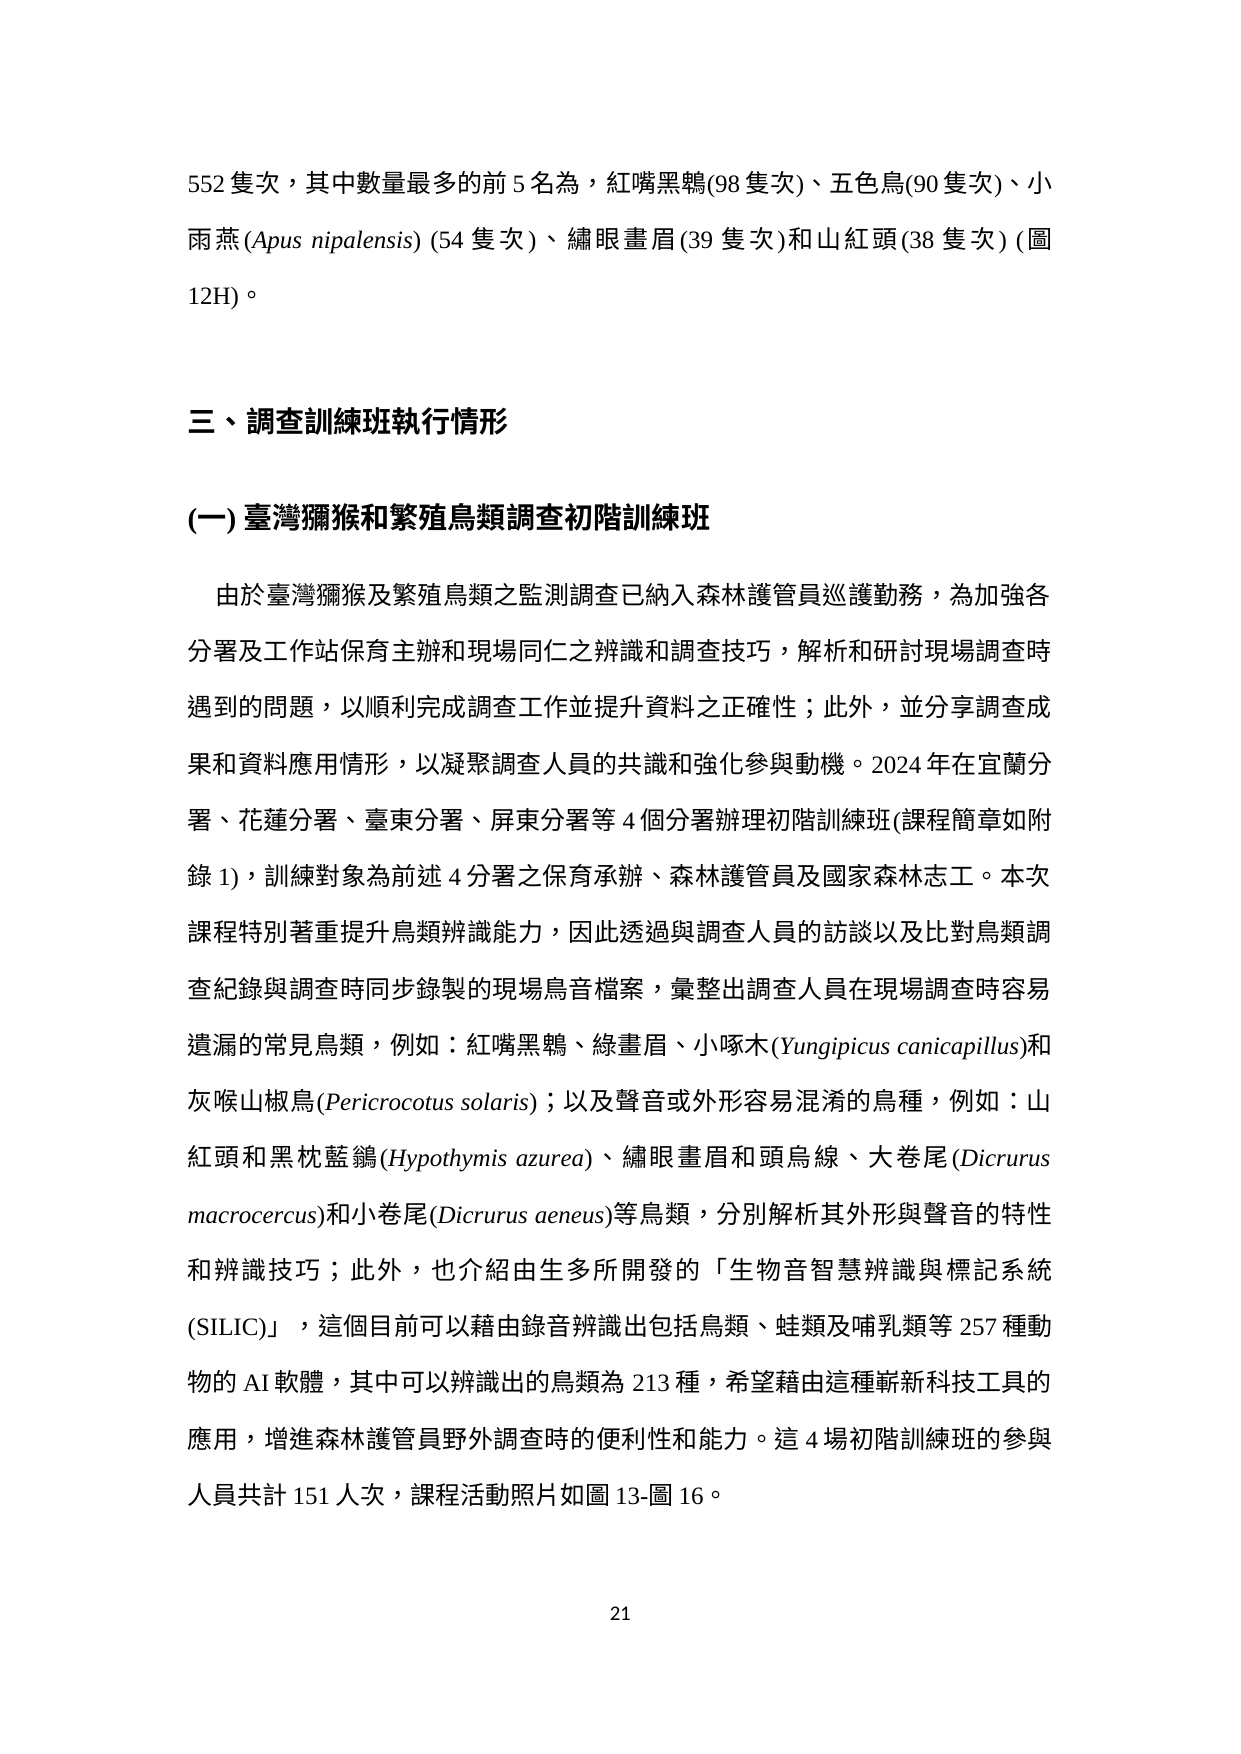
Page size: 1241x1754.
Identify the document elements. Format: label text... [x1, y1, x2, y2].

text 由於臺灣獼猴及繁殖鳥類之監測調查已納入森林護管員巡護勤務，為加強各分署及工作站保育主辦和現場同仁之辨識和調查技巧，解析和研討現場調查時遇到的問題，以順利完成調查工作並提升資料之正確性；此外，並分享調查成果和資料應用情形，以凝聚調查人員的共識和強化參與動機。2024年在宜蘭分署、花蓮分署、臺東分署、屏東分署等4個分署辦理初階訓練班(課程簡章如附錄1)，訓練對象為前述4分署之保育承辦、森林護管員及國家森林志工。本次課程特別著重提升鳥類辨識能力，因此透過與調查人員的訪談以及比對鳥類調查紀錄與調查時同步錄製的現場鳥音檔案，彙整出調查人員在現場調查時容易遺漏的常見鳥類，例如：紅嘴黑鵯、綠畫眉、小啄木(Yungipicus canicapillus)和灰喉山椒鳥(Pericrocotus solaris)；以及聲音或外形容易混淆的鳥種，例如：山紅頭和黑枕藍鶲(Hypothymis azurea)、繡眼畫眉和頭烏線、大卷尾(Dicrurus macrocercus)和小卷尾(Dicrurus aeneus)等鳥類，分別解析其外形與聲音的特性和辨識技巧；此外，也介紹由生多所開發的「生物音智慧辨識與標記系統(SILIC)」，這個目前可以藉由錄音辨識出包括鳥類、蛙類及哺乳類等257種動物的AI軟體，其中可以辨識出的鳥類為213種，希望藉由這種嶄新科技工具的應用，增進森林護管員野外調查時的便利性和能力。這4場初階訓練班的參與人員共計151人次，課程活動照片如圖13-圖16。 [187, 575, 1053, 1512]
text (一) 臺灣獼猴和繁殖鳥類調查初階訓練班 [187, 478, 1053, 553]
text 三、調查訓練班執行情形 [187, 382, 1053, 457]
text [187, 162, 1053, 312]
